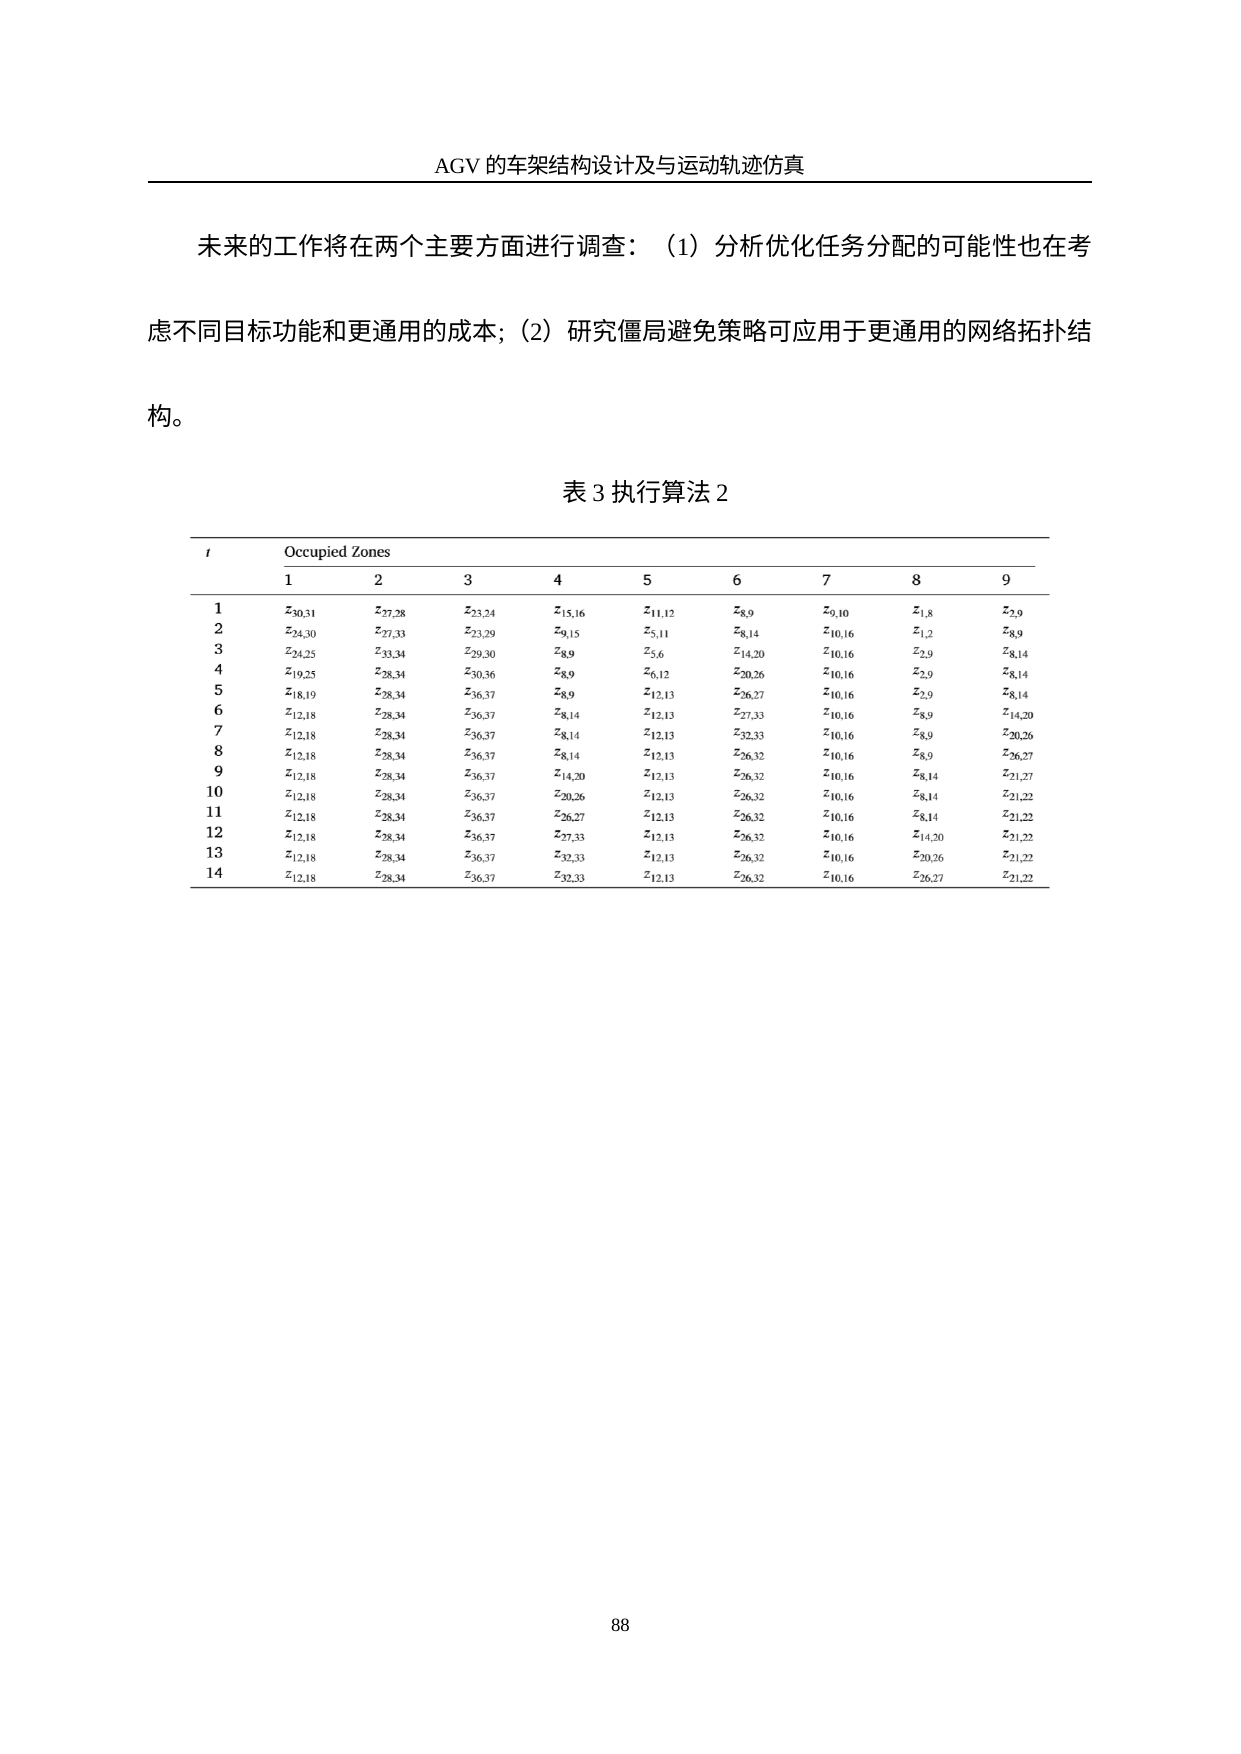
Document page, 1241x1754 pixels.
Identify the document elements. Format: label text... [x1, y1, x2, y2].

picture [187, 534, 1053, 894]
text 表3 执行算法2 [148, 457, 1092, 525]
text 未来的工作将在两个主要方面进行调查：（1）分析优化任务分配的可能性也在考虑不同目标功能和更通用的成本;（2）研究僵局避免策略可应用于更通用的网络拓扑结构。 [148, 210, 1092, 448]
